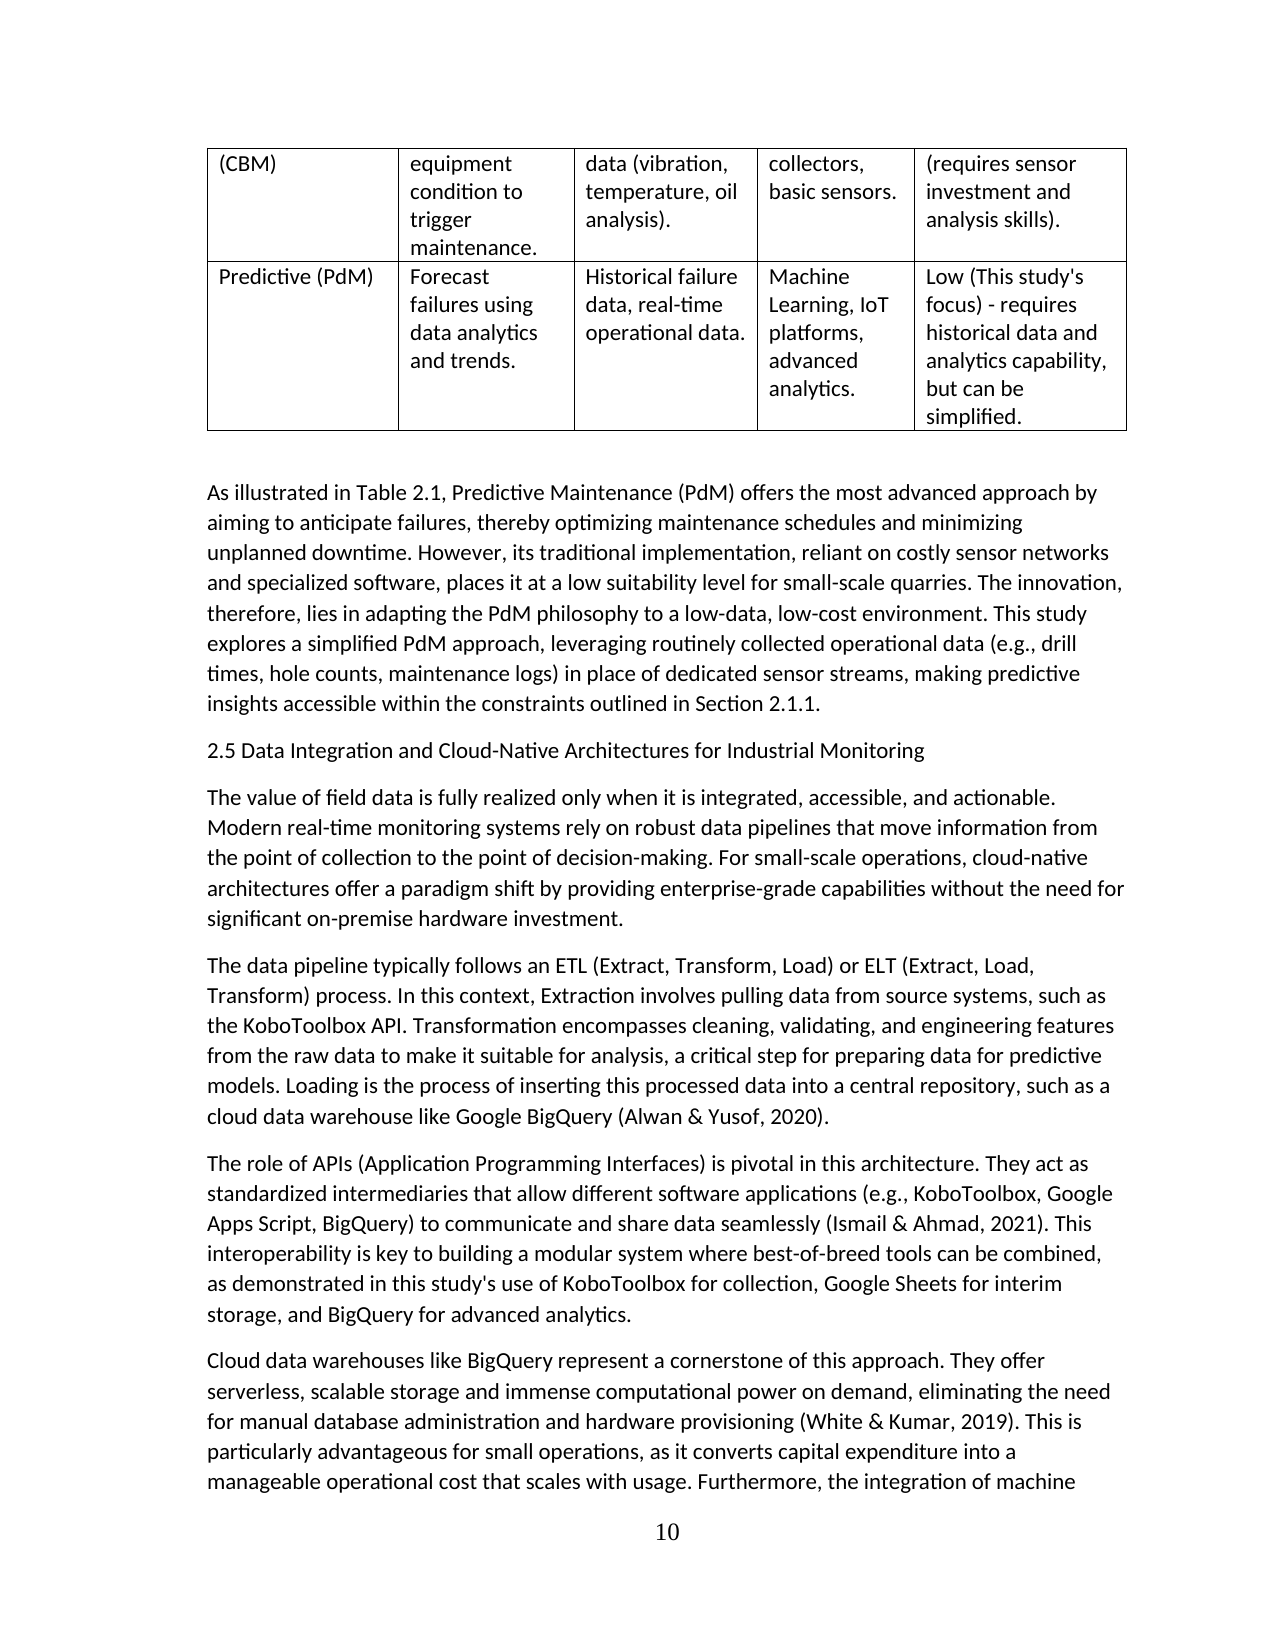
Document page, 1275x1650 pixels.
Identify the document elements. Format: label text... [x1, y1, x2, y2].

table_cell Predictive (PdM) [208, 262, 398, 430]
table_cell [399, 149, 574, 261]
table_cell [208, 149, 398, 261]
text As illustrated in Table 2.1, Predictive Maintenance (PdM) offers the most advanced approach by aiming to anticipate failures, thereby optimizing maintenance schedules and minimizing unplanned downtime. However, its traditional implementation, reliant on costly sensor networks and specialized software, places it at a low suitability level for small-scale quarries. The innovation, therefore, lies in adapting the PdM philosophy to a low-data, low-cost environment. This study explores a simplified PdM approach, leveraging routinely collected operational data (e.g., drill times, hole counts, maintenance logs) in place of dedicated sensor streams, making predictive insights accessible within the constraints outlined in Section 2.1.1. [207, 478, 1127, 717]
text The role of APIs (Application Programming Interfaces) is pivotal in this architecture. They act as standardized intermediaries that allow different software applications (e.g., KoboToolbox, Google Apps Script, BigQuery) to communicate and share data seamlessly (Ismail & Ahmad, 2021). This interoperability is key to building a modular system where best-of-breed tools can be combined, as demonstrated in this study's use of KoboToolbox for collection, Google Sheets for interim storage, and BigQuery for advanced analytics. [207, 1149, 1127, 1328]
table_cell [915, 149, 1126, 261]
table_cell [575, 149, 757, 261]
text The data pipeline typically follows an ETL (Extract, Transform, Load) or ELT (Extract, Load, Transform) process. In this context, Extraction involves pulling data from source systems, such as the KoboToolbox API. Transformation encompasses cleaning, validating, and engineering features from the raw data to make it suitable for analysis, a critical step for preparing data for predictive models. Loading is the process of inserting this processed data into a central repository, such as a cloud data warehouse like Google BigQuery (Alwan & Yusof, 2020). [207, 951, 1127, 1130]
table_cell Machine Learning, IoT platforms, advanced analytics. [758, 262, 914, 430]
table_cell Low (This study's focus) - requires historical data and analytics capability, but can be simplified. [915, 262, 1126, 430]
text 2.5 Data Integration and Cloud-Native Architectures for Industrial Monitoring [207, 736, 1127, 764]
table_cell Forecast failures using data analytics and trends. [399, 262, 574, 430]
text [207, 1347, 1127, 1496]
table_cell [758, 149, 914, 261]
table_cell Historical failure data, real-time operational data. [575, 262, 757, 430]
text The value of field data is fully realized only when it is integrated, accessible, and actionable. Modern real-time monitoring systems rely on robust data pipelines that move information from the point of collection to the point of decision-making. For small-scale operations, cloud-native architectures offer a paradigm shift by providing enterprise-grade capabilities without the need for significant on-premise hardware investment. [207, 783, 1127, 932]
